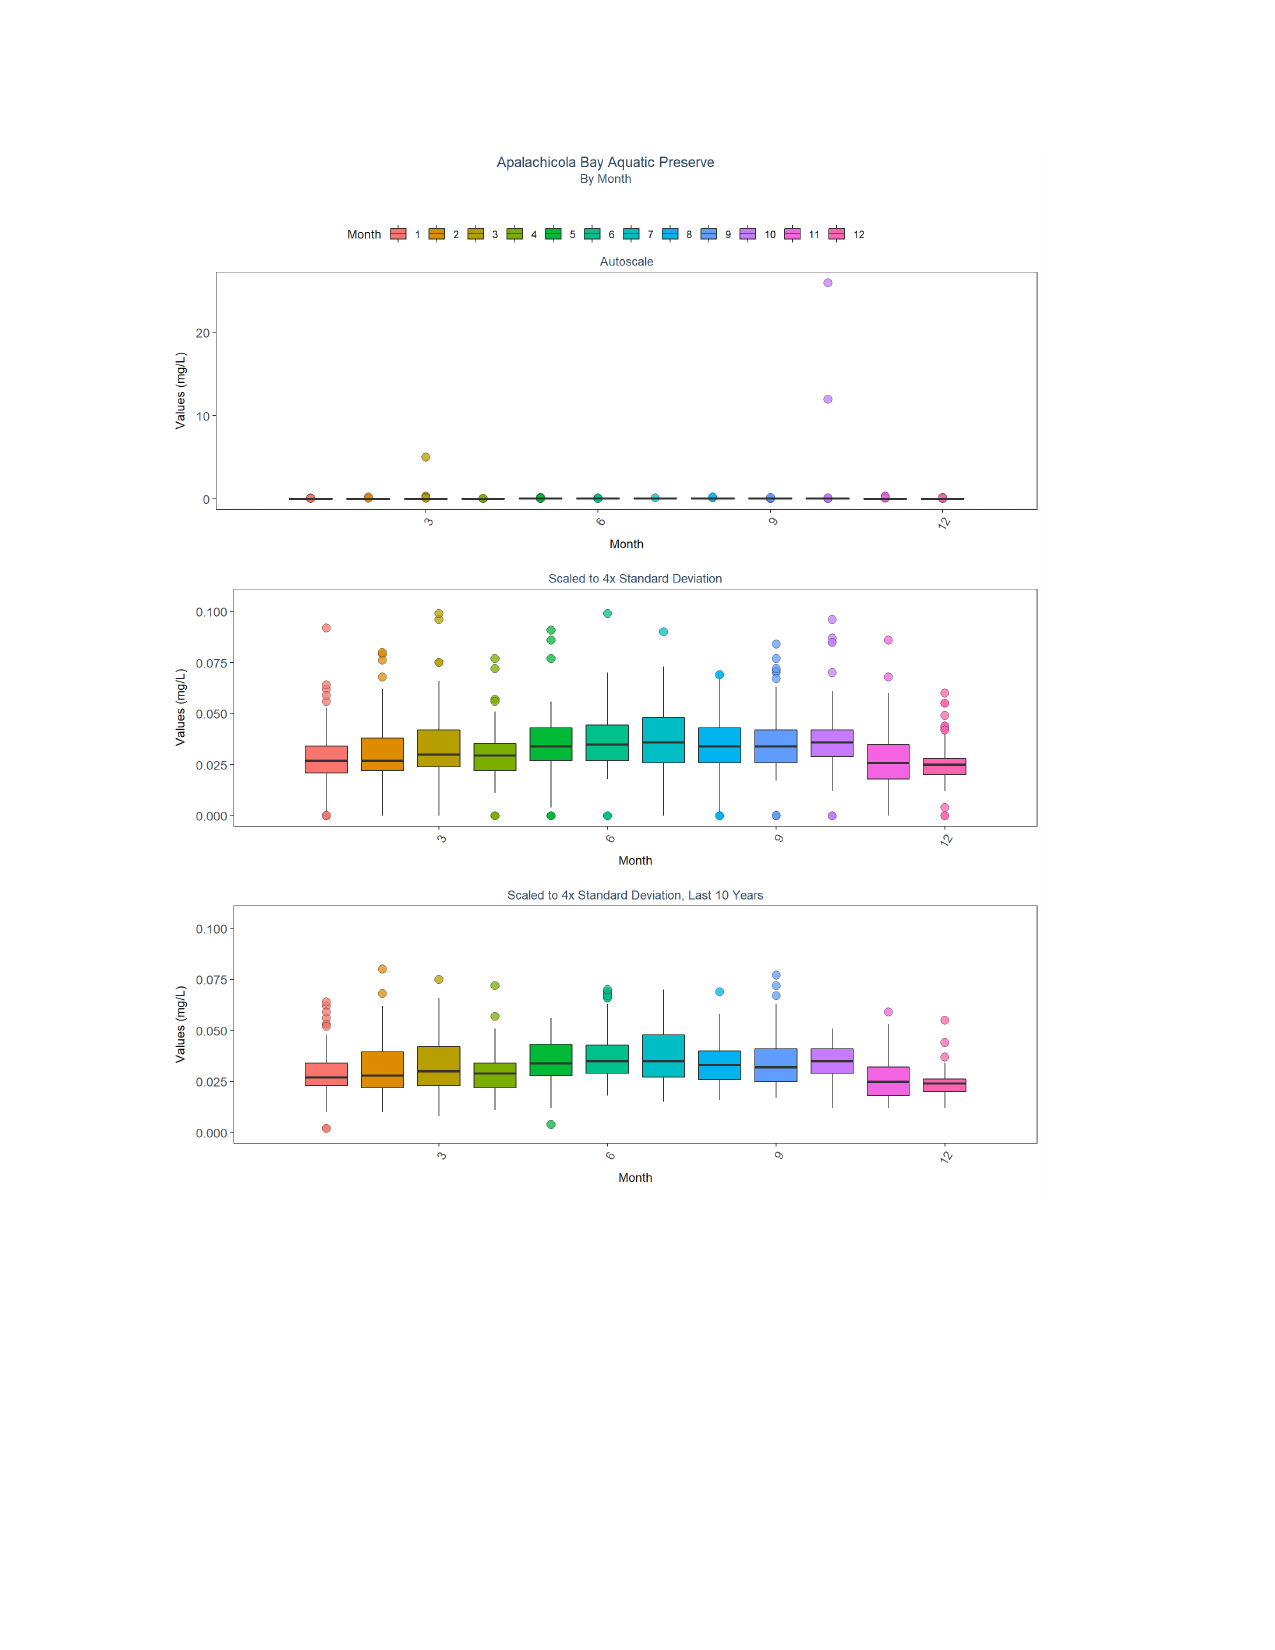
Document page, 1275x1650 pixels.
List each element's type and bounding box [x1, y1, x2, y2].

picture [168, 150, 1044, 1200]
